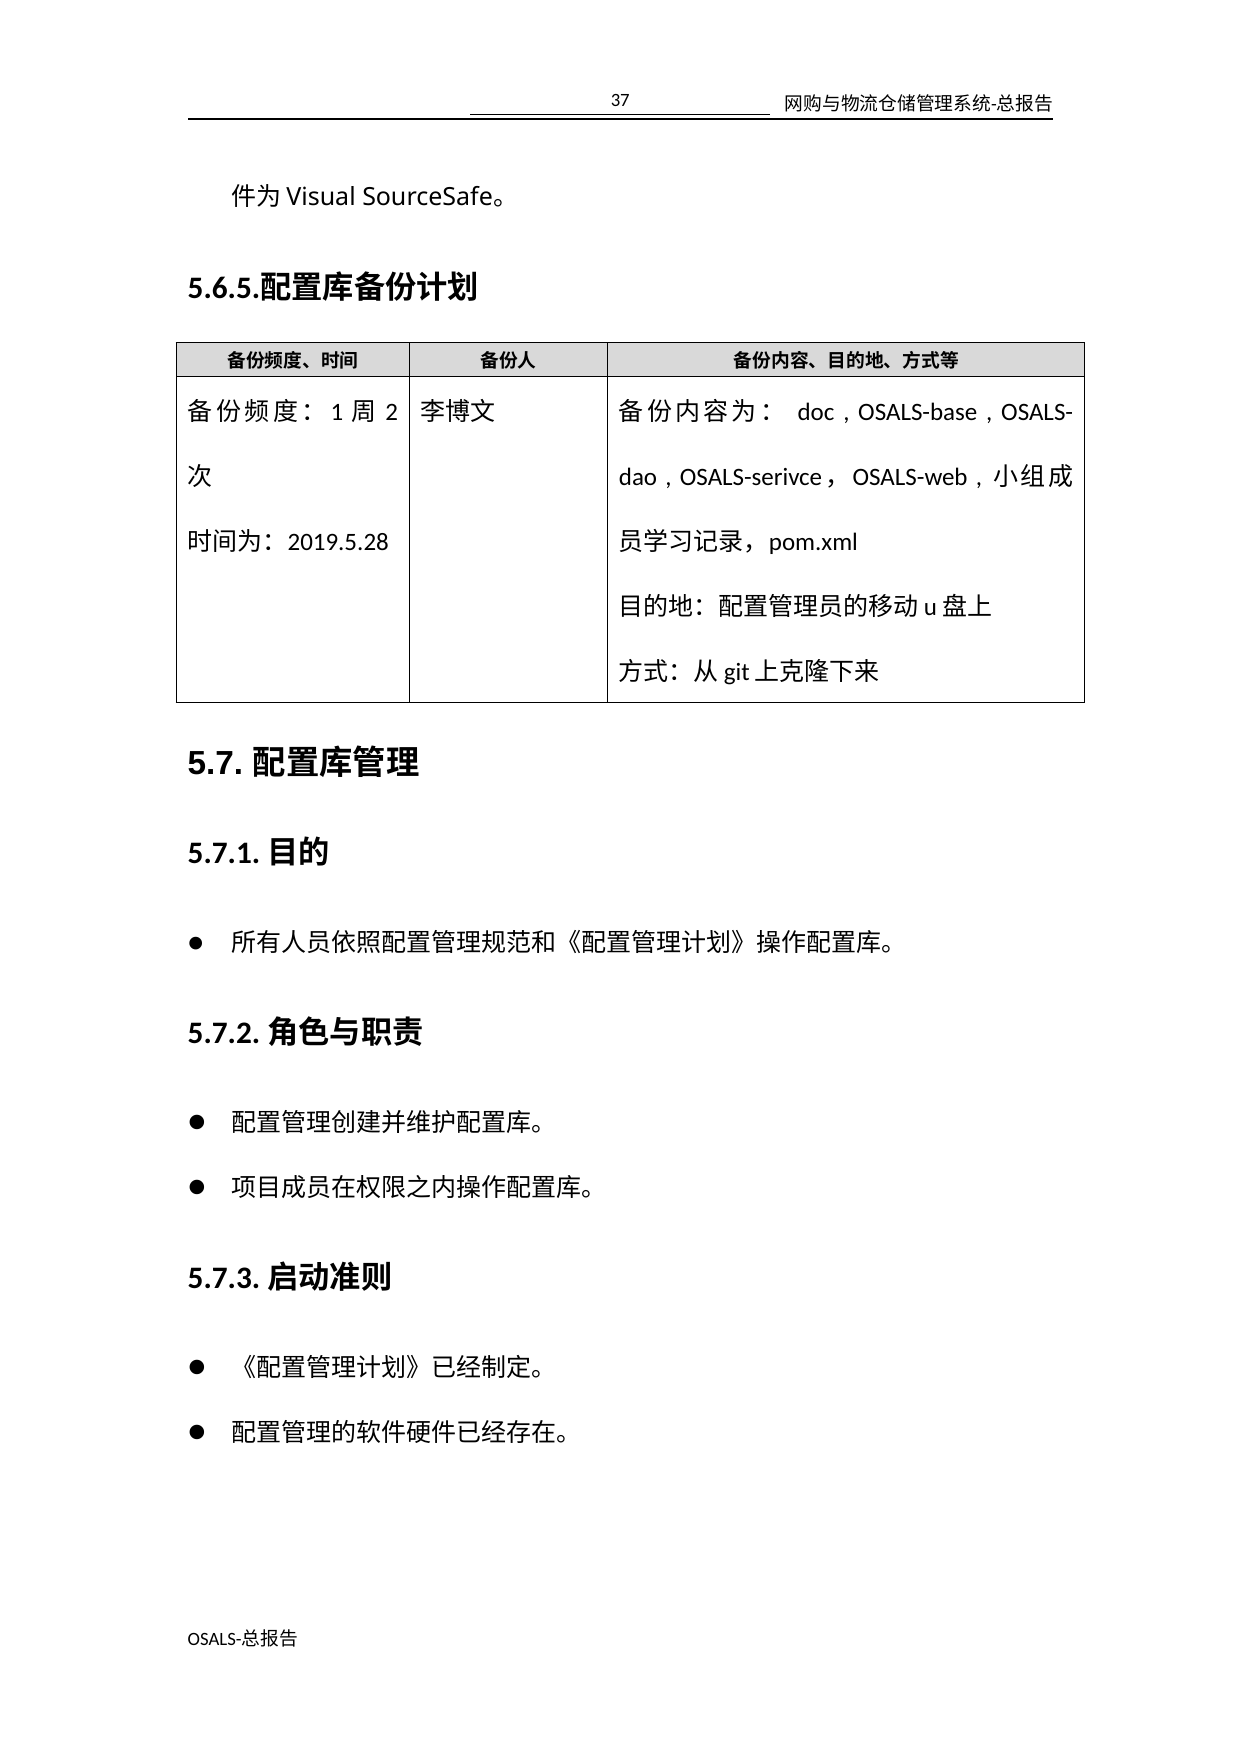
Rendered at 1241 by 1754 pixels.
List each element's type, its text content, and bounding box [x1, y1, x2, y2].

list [187, 162, 1053, 227]
subtitle 5.7.1. 目的 [187, 818, 1053, 883]
table_header 备份人 [410, 343, 607, 376]
list 所有人员依照配置管理规范和《配置管理计划》操作配置库。 [187, 908, 1053, 973]
subtitle 5.6.5.配置库备份计划 [187, 252, 1053, 317]
subtitle 5.7.2. 角色与职责 [187, 998, 1053, 1063]
list 《配置管理计划》已经制定。 [187, 1333, 1053, 1398]
table_cell 备份内容为： doc , OSALS-base , OSALS-dao , OSALS-serivce，OSALS-web , 小组成员学习记录，pom.xml 目的地：配置管理员的移动u盘上 方式：从git上克隆下来 [608, 377, 1084, 702]
table_cell 李博文 [410, 377, 607, 702]
table_header 备份内容、目的地、方式等 [608, 343, 1084, 376]
subtitle 5.7.3. 启动准则 [187, 1243, 1053, 1308]
list 配置管理创建并维护配置库。 [187, 1088, 1053, 1153]
table_cell 备份频度：1周2次 时间为：2019.5.28 [177, 377, 409, 702]
list 配置管理的软件硬件已经存在。 [187, 1398, 1053, 1463]
list 项目成员在权限之内操作配置库。 [187, 1153, 1053, 1218]
subtitle 5.7. 配置库管理 [187, 728, 1053, 793]
table_header 备份频度、时间 [177, 343, 409, 376]
